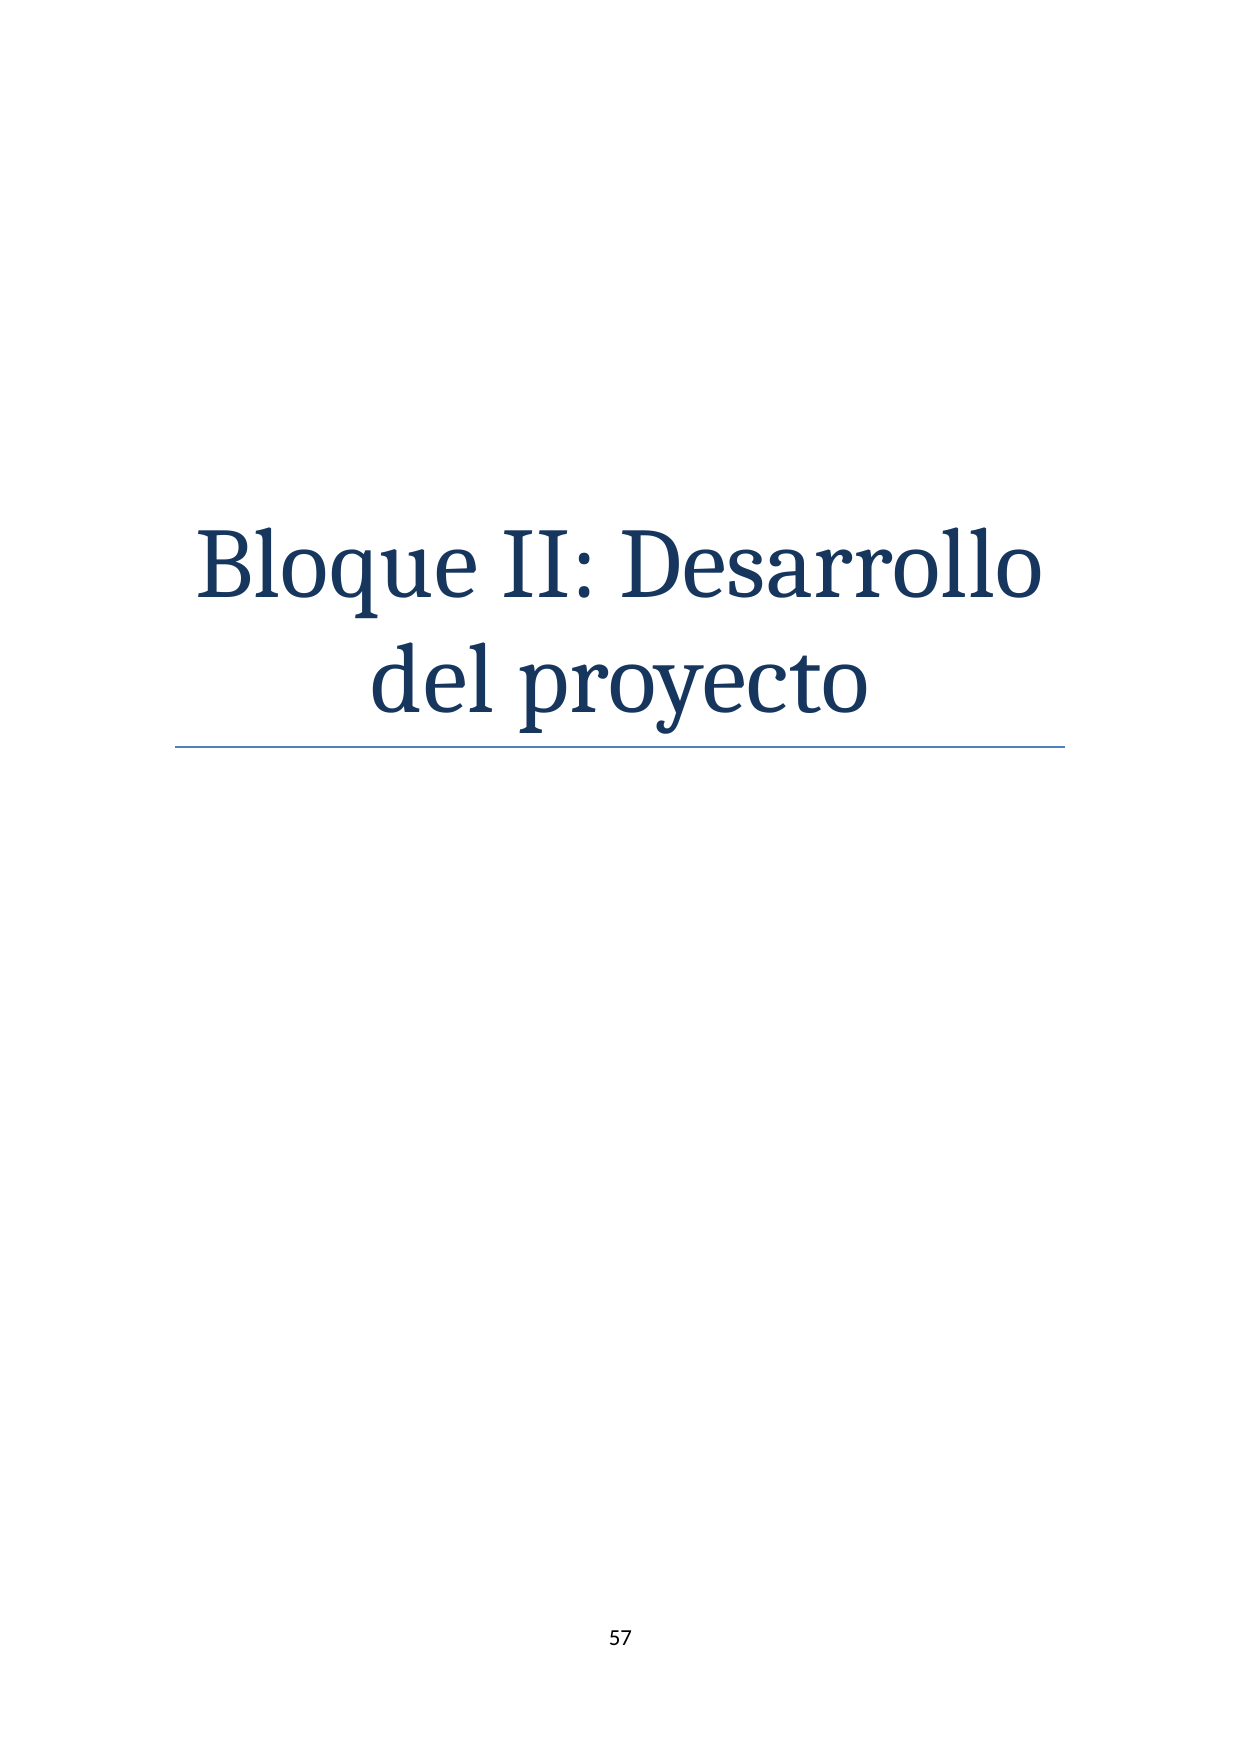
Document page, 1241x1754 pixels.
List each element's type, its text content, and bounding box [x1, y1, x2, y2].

title Bloque II: Desarrollo del proyecto [175, 507, 1065, 746]
